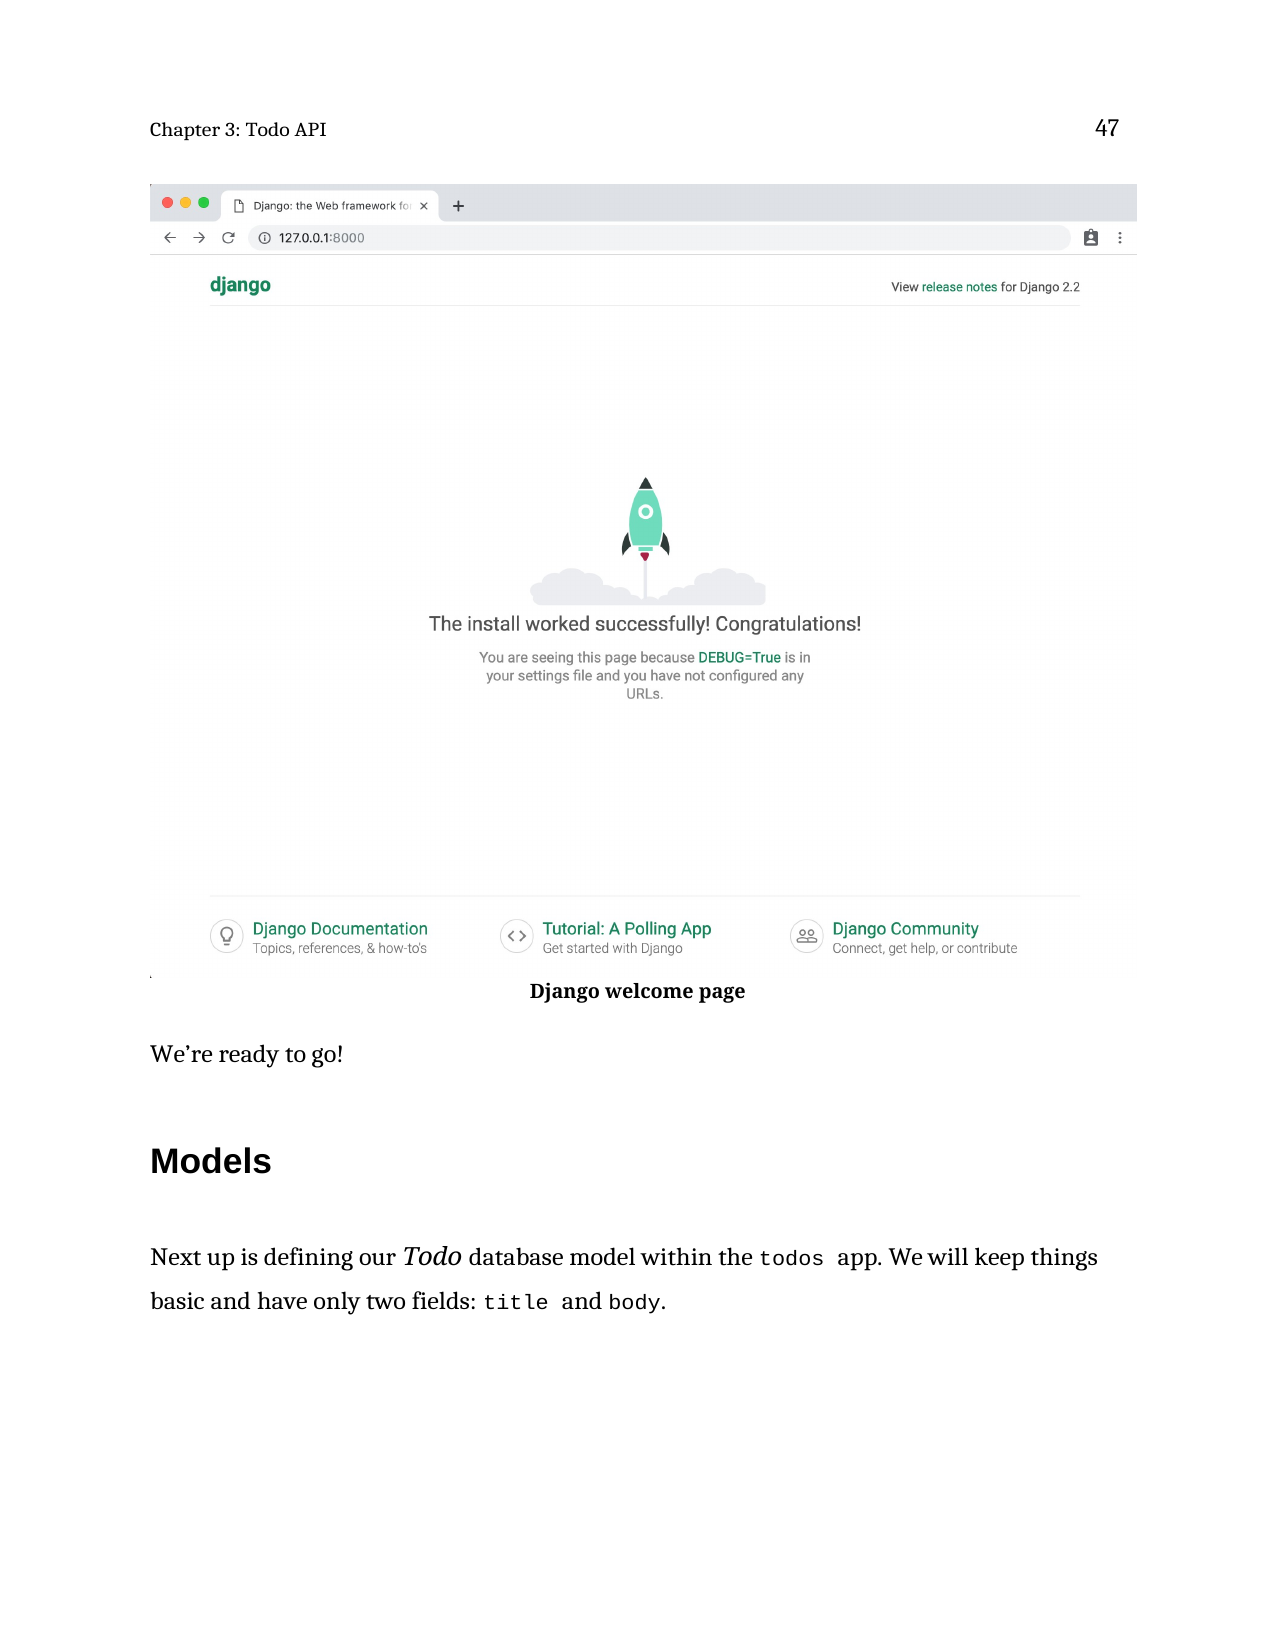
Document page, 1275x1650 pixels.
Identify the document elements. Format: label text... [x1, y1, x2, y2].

text Django welcome page [128, 978, 1147, 1004]
subtitle Models [150, 1140, 1275, 1181]
text Next up is defining our Todo database model within the todos app. We will keep things basic and have only two fields: title and body. [150, 1238, 1126, 1316]
text We’re ready to go! [150, 1040, 1275, 1069]
picture [150, 184, 1137, 978]
